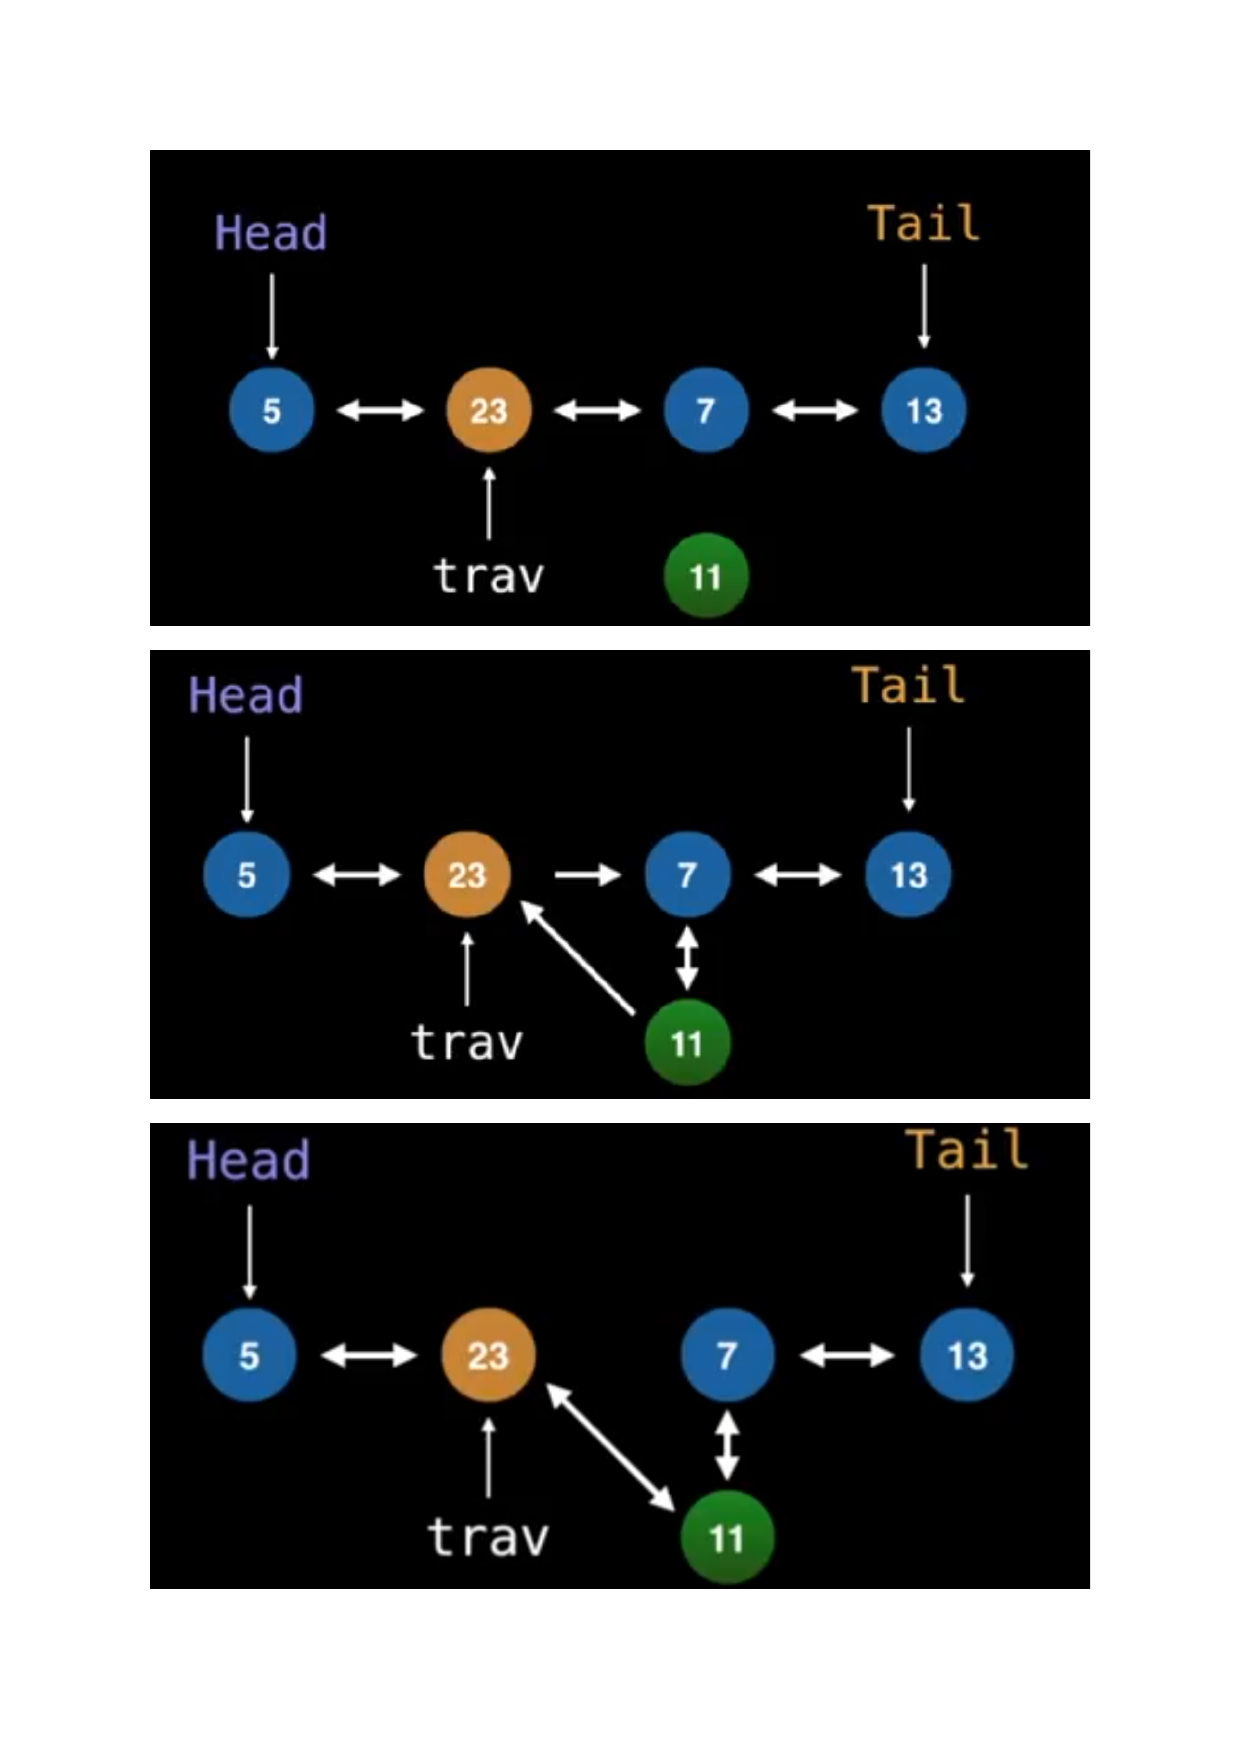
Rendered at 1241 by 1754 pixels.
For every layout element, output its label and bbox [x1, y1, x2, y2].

picture [150, 650, 1091, 1099]
picture [150, 1123, 1091, 1589]
picture [150, 150, 1091, 626]
